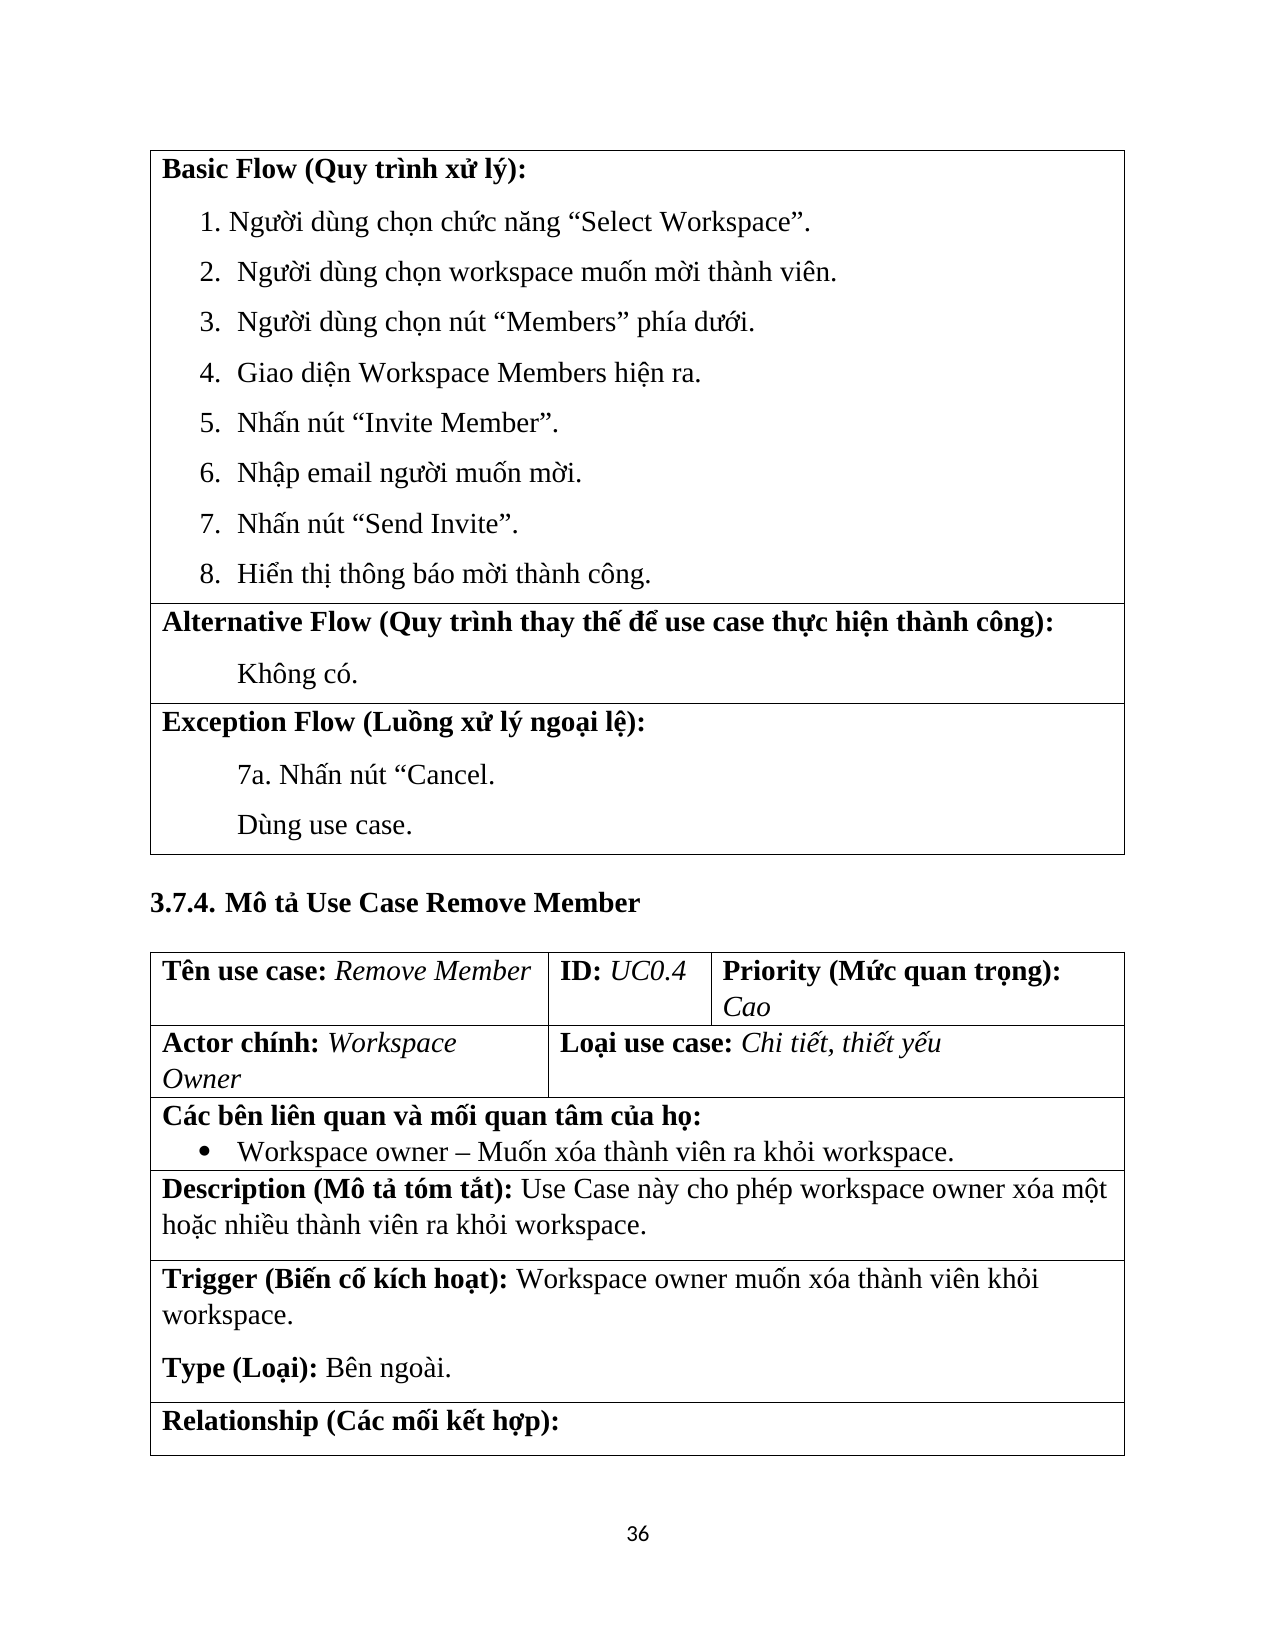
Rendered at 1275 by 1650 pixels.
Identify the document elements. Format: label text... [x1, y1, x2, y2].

table_cell Alternative Flow (Quy trình thay thế để use case thực hiện thành công): Không có. [151, 604, 1124, 703]
subtitle Mô tả Use Case Remove Member [150, 885, 1125, 919]
table_cell Description (Mô tả tóm tắt): Use Case này cho phép workspace owner xóa một hoặc nhiều thành viên ra khỏi workspace. [151, 1171, 1124, 1260]
table_cell Exception Flow (Luồng xử lý ngoại lệ): 7a. Nhấn nút “Cancel. Dùng use case. [151, 704, 1124, 854]
table_cell Các bên liên quan và mối quan tâm của họ: Workspace owner – Muốn xóa thành viên ra khỏi workspace. [151, 1098, 1124, 1170]
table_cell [151, 1403, 1124, 1455]
table_cell Trigger (Biến cố kích hoạt): Workspace owner muốn xóa thành viên khỏi workspace. Type (Loại): Bên ngoài. [151, 1261, 1124, 1402]
table_cell Actor chính: Workspace Owner [151, 1026, 548, 1097]
table_cell Basic Flow (Quy trình xử lý): 1. Người dùng chọn chức năng “Select Workspace”. Người dùng chọn workspace muốn mời thành viên. Người dùng chọn nút “Members” phía dưới. Giao diện Workspace Members hiện ra. Nhấn nút “Invite Member”. Nhập email người muốn mời. Nhấn nút “Send Invite”. Hiển thị thông báo mời thành công. [151, 151, 1124, 603]
table_header Priority (Mức quan trọng): Cao [712, 953, 1124, 1024]
table_header ID: UC0.4 [549, 953, 711, 1024]
table_cell Loại use case: Chi tiết, thiết yếu [549, 1026, 1124, 1097]
table_header Tên use case: Remove Member [151, 953, 548, 1024]
